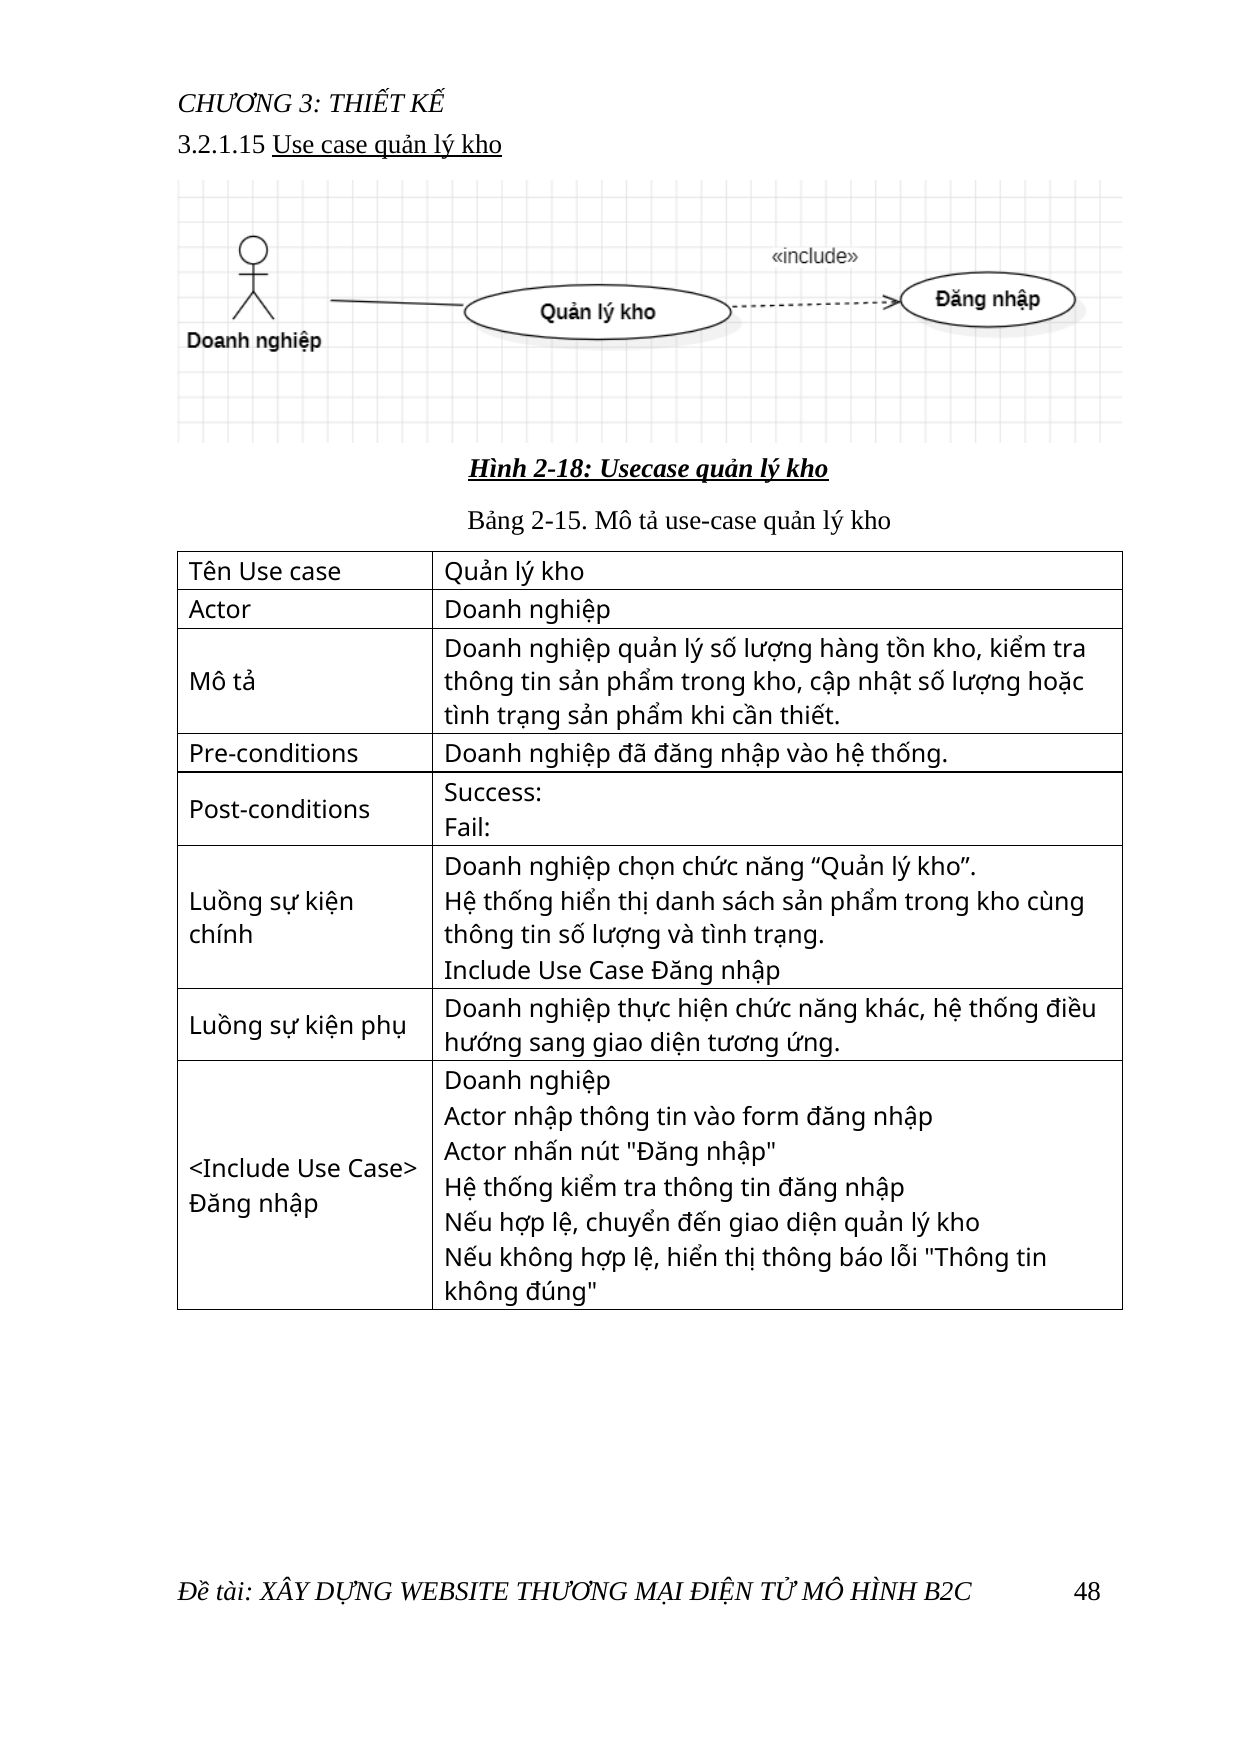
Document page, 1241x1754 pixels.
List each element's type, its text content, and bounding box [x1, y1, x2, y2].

table_cell <Include Use Case> Đăng nhập [178, 1061, 432, 1309]
table_cell Doanh nghiệp đã đăng nhập vào hệ thống. [433, 734, 1122, 771]
table_cell Actor [178, 590, 432, 628]
text Hình 2-18: Usecase quản lý kho [177, 452, 1122, 483]
table_cell Mô tả [178, 629, 432, 733]
picture [177, 180, 1123, 443]
table_cell Doanh nghiệp [433, 590, 1122, 628]
table_cell Doanh nghiệp chọn chức năng “Quản lý kho”. Hệ thống hiển thị danh sách sản phẩm trong kho cùng thông tin số lượng và tình trạng. Include Use Case Đăng nhập [433, 846, 1122, 988]
table_cell Doanh nghiệp thực hiện chức năng khác, hệ thống điều hướng sang giao diện tương ứng. [433, 989, 1122, 1060]
table_cell Pre-conditions [178, 734, 432, 771]
table_cell Doanh nghiệp quản lý số lượng hàng tồn kho, kiểm tra thông tin sản phẩm trong kho, cập nhật số lượng hoặc tình trạng sản phẩm khi cần thiết. [433, 629, 1122, 733]
table_header Tên Use case [178, 552, 432, 589]
table_cell Luồng sự kiện chính [178, 846, 432, 988]
table_header Quản lý kho [433, 552, 1122, 589]
table_cell Post-conditions [178, 773, 432, 845]
table_cell Doanh nghiệp Actor nhập thông tin vào form đăng nhập Actor nhấn nút "Đăng nhập" Hệ thống kiểm tra thông tin đăng nhập Nếu hợp lệ, chuyển đến giao diện quản lý kho Nếu không hợp lệ, hiển thị thông báo lỗi "Thông tin không đúng" [433, 1061, 1122, 1309]
table_cell Luồng sự kiện phụ [178, 989, 432, 1060]
subtitle 3.2.1.15 Use case quản lý kho [177, 128, 1122, 159]
table_cell Success: Fail: [433, 773, 1122, 845]
